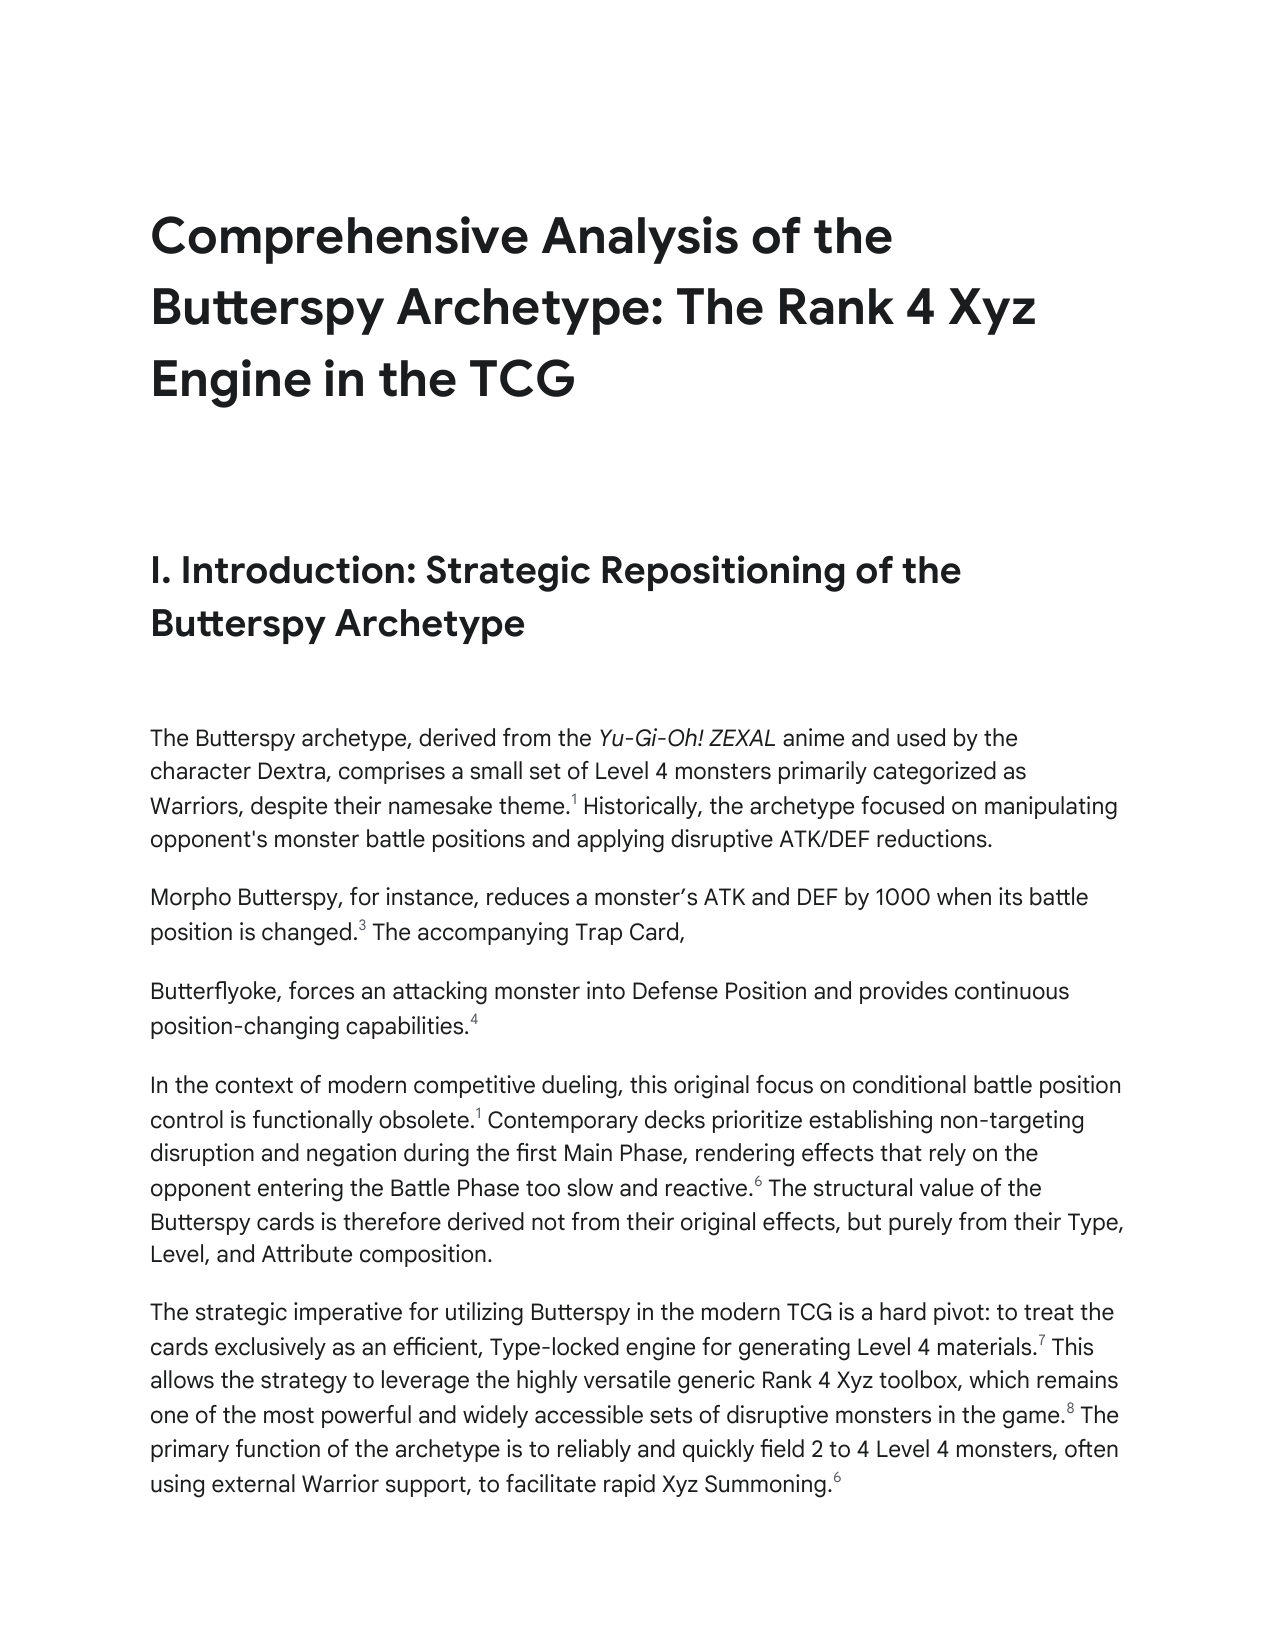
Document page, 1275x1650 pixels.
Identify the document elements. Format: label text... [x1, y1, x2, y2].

text The strategic imperative for utilizing Butterspy in the modern TCG is a hard pivot: to treat the cards exclusively as an efficient, Type-locked engine for generating Level 4 materials.7 This allows the strategy to leverage the highly versatile generic Rank 4 Xyz toolbox, which remains one of the most powerful and widely accessible sets of disruptive monsters in the game.8 The primary function of the archetype is to reliably and quickly field 2 to 4 Level 4 monsters, often using external Warrior support, to facilitate rapid Xyz Summoning.6 [150, 1298, 1125, 1499]
subtitle I. Introduction: Strategic Repositioning of the Butterspy Archetype [150, 547, 1125, 647]
text Morpho Butterspy, for instance, reduces a monster’s ATK and DEF by 1000 when its battle position is changed.3 The accompanying Trap Card, [150, 883, 1125, 948]
text In the context of modern competitive dueling, this original focus on conditional battle position control is functionally obsolete.1 Contemporary decks prioritize establishing non-targeting disruption and negation during the first Main Phase, rendering effects that rely on the opponent entering the Battle Phase too slow and reactive.6 The structural value of the Butterspy cards is therefore derived not from their original effects, but purely from their Type, Level, and Attribute composition. [150, 1071, 1125, 1269]
subtitle Comprehensive Analysis of the Butterspy Archetype: The Rank 4 Xyz Engine in the TCG [150, 205, 1125, 410]
text Butterflyoke, forces an attacking monster into Defense Position and provides continuous position-changing capabilities.4 [150, 977, 1125, 1041]
text The Butterspy archetype, derived from the Yu-Gi-Oh! ZEXAL anime and used by the character Dextra, comprises a small set of Level 4 monsters primarily categorized as Warriors, despite their namesake theme.1 Historically, the archetype focused on manipulating opponent's monster battle positions and applying disruptive ATK/DEF reductions. [150, 724, 1125, 854]
